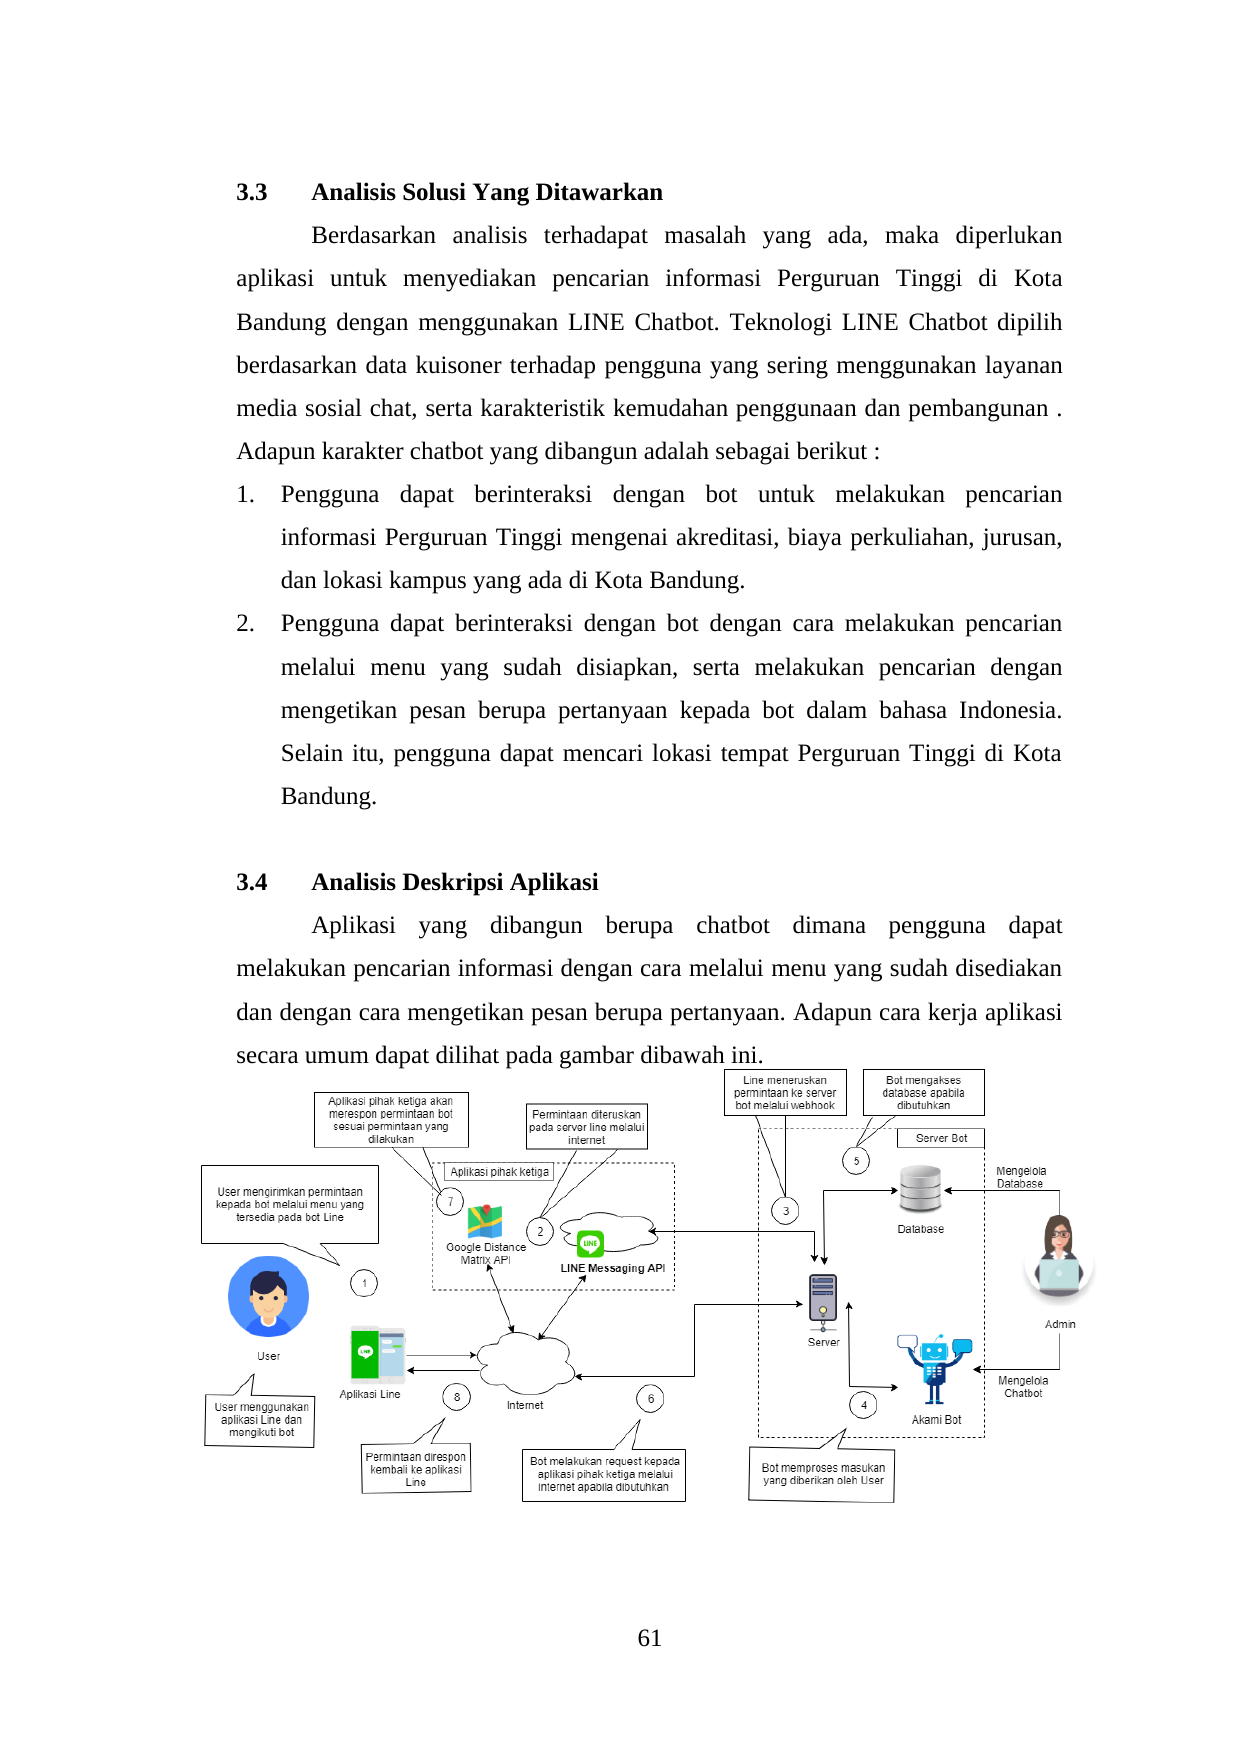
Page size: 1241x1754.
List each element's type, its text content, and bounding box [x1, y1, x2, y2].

list Pengguna dapat berinteraksi dengan bot untuk melakukan pencarian informasi Perguruan Tinggi mengenai akreditasi, biaya perkuliahan, jurusan, dan lokasi kampus yang ada di Kota Bandung. [236, 479, 1063, 594]
list Pengguna dapat berinteraksi dengan bot dengan cara melakukan pencarian melalui menu yang sudah disiapkan, serta melakukan pencarian dengan mengetikan pesan berupa pertanyaan kepada bot dalam bahasa Indonesia. Selain itu, pengguna dapat mencari lokasi tempat Perguruan Tinggi di Kota Bandung. [236, 608, 1063, 810]
text Berdasarkan analisis terhadapat masalah yang ada, maka diperlukan aplikasi untuk menyediakan pencarian informasi Perguruan Tinggi di Kota Bandung dengan menggunakan LINE Chatbot. Teknologi LINE Chatbot dipilih berdasarkan data kuisoner terhadap pengguna yang sering menggunakan layanan media sosial chat, serta karakteristik kemudahan penggunaan dan pembangunan . Adapun karakter chatbot yang dibangun adalah sebagai berikut : [236, 220, 1063, 465]
subtitle 3.4 Analisis Deskripsi Aplikasi [236, 867, 1063, 896]
text Aplikasi yang dibangun berupa chatbot dimana pengguna dapat melakukan pencarian informasi dengan cara melalui menu yang sudah disediakan dan dengan cara mengetikan pesan berupa pertanyaan. Adapun cara kerja aplikasi secara umum dapat dilihat pada gambar dibawah ini. [236, 910, 1063, 1068]
picture [201, 1069, 1098, 1503]
subtitle 3.3 Analisis Solusi Yang Ditawarkan [236, 177, 1063, 206]
